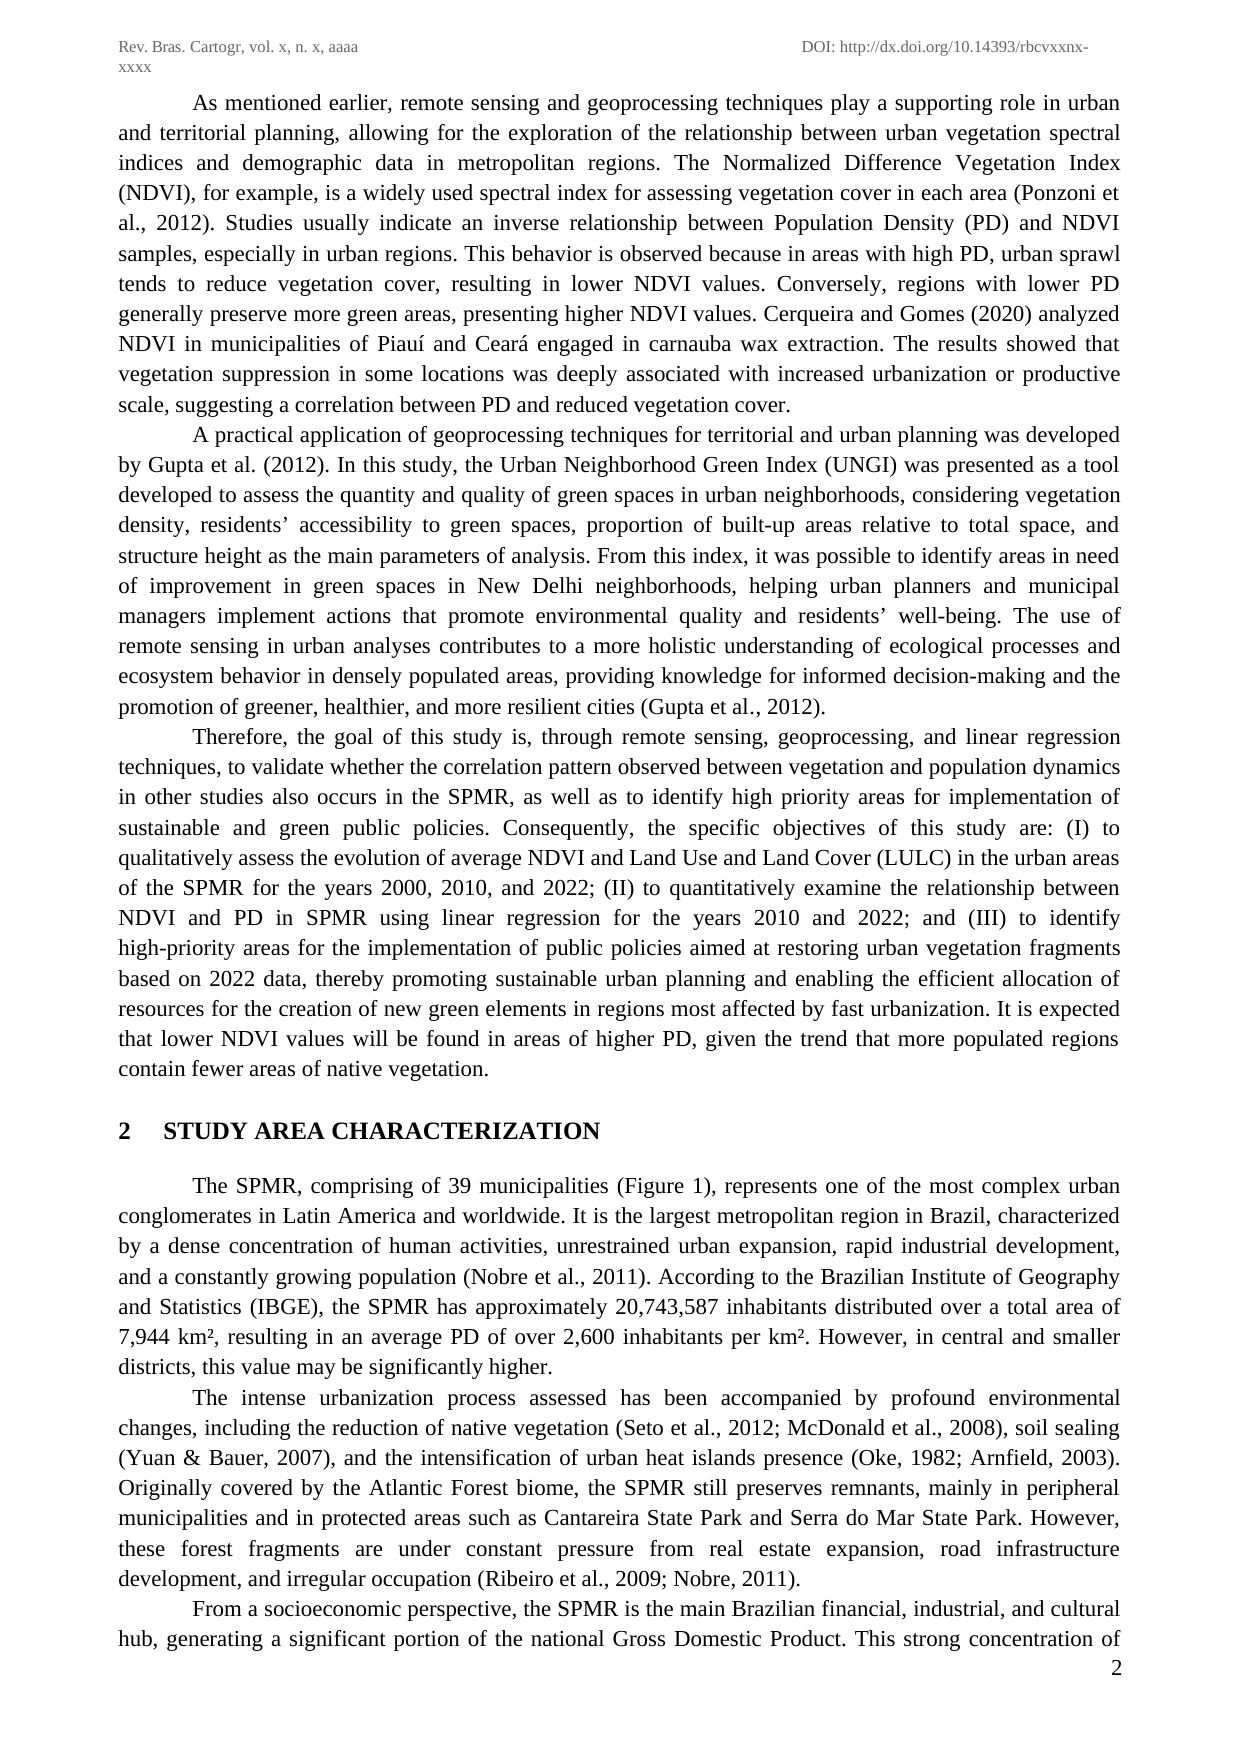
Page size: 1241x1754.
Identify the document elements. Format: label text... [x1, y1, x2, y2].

text As mentioned earlier, remote sensing and geoprocessing techniques play a supporting role in urban and territorial planning, allowing for the exploration of the relationship between urban vegetation spectral indices and demographic data in metropolitan regions. The Normalized Difference Vegetation Index (NDVI), for example, is a widely used spectral index for assessing vegetation cover in each area (Ponzoni et al., 2012). Studies usually indicate an inverse relationship between Population Density (PD) and NDVI samples, especially in urban regions. This behavior is observed because in areas with high PD, urban sprawl tends to reduce vegetation cover, resulting in lower NDVI values. Conversely, regions with lower PD generally preserve more green areas, presenting higher NDVI values. Cerqueira and Gomes (2020) analyzed NDVI in municipalities of Piauí and Ceará engaged in carnauba wax extraction. The results showed that vegetation suppression in some locations was deeply associated with increased urbanization or productive scale, suggesting a correlation between PD and reduced vegetation cover. [118, 89, 1122, 417]
text A practical application of geoprocessing techniques for territorial and urban planning was developed by Gupta et al. (2012). In this study, the Urban Neighborhood Green Index (UNGI) was presented as a tool developed to assess the quantity and quality of green spaces in urban neighborhoods, considering vegetation density, residents’ accessibility to green spaces, proportion of built-up areas relative to total space, and structure height as the main parameters of analysis. From this index, it was possible to identify areas in need of improvement in green spaces in New Delhi neighborhoods, helping urban planners and municipal managers implement actions that promote environmental quality and residents’ well-being. The use of remote sensing in urban analyses contributes to a more holistic understanding of ecological processes and ecosystem behavior in densely populated areas, providing knowledge for informed decision-making and the promotion of greener, healthier, and more resilient cities (Gupta et al., 2012). [118, 421, 1122, 719]
subtitle STUDY AREA CHARACTERIZATION [118, 1116, 1122, 1144]
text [118, 1595, 1122, 1652]
text The SPMR, comprising of 39 municipalities (Figure 1), represents one of the most complex urban conglomerates in Latin America and worldwide. It is the largest metropolitan region in Brazil, characterized by a dense concentration of human activities, unrestrained urban expansion, rapid industrial development, and a constantly growing population (Nobre et al., 2011). According to the Brazilian Institute of Geography and Statistics (IBGE), the SPMR has approximately 20,743,587 inhabitants distributed over a total area of 7,944 km², resulting in an average PD of over 2,600 inhabitants per km². However, in central and smaller districts, this value may be significantly higher. [118, 1172, 1122, 1380]
text The intense urbanization process assessed has been accompanied by profound environmental changes, including the reduction of native vegetation (Seto et al., 2012; McDonald et al., 2008), soil sealing (Yuan & Bauer, 2007), and the intensification of urban heat islands presence (Oke, 1982; Arnfield, 2003). Originally covered by the Atlantic Forest biome, the SPMR still preserves remnants, mainly in peripheral municipalities and in protected areas such as Cantareira State Park and Serra do Mar State Park. However, these forest fragments are under constant pressure from real estate expansion, road infrastructure development, and irregular occupation (Ribeiro et al., 2009; Nobre, 2011). [118, 1383, 1122, 1591]
text Therefore, the goal of this study is, through remote sensing, geoprocessing, and linear regression techniques, to validate whether the correlation pattern observed between vegetation and population dynamics in other studies also occurs in the SPMR, as well as to identify high priority areas for implementation of sustainable and green public policies. Consequently, the specific objectives of this study are: (I) to qualitatively assess the evolution of average NDVI and Land Use and Land Cover (LULC) in the urban areas of the SPMR for the years 2000, 2010, and 2022; (II) to quantitatively examine the relationship between NDVI and PD in SPMR using linear regression for the years 2010 and 2022; and (III) to identify high‑priority areas for the implementation of public policies aimed at restoring urban vegetation fragments based on 2022 data, thereby promoting sustainable urban planning and enabling the efficient allocation of resources for the creation of new green elements in regions most affected by fast urbanization. It is expected that lower NDVI values will be found in areas of higher PD, given the trend that more populated regions contain fewer areas of native vegetation. [118, 723, 1122, 1082]
